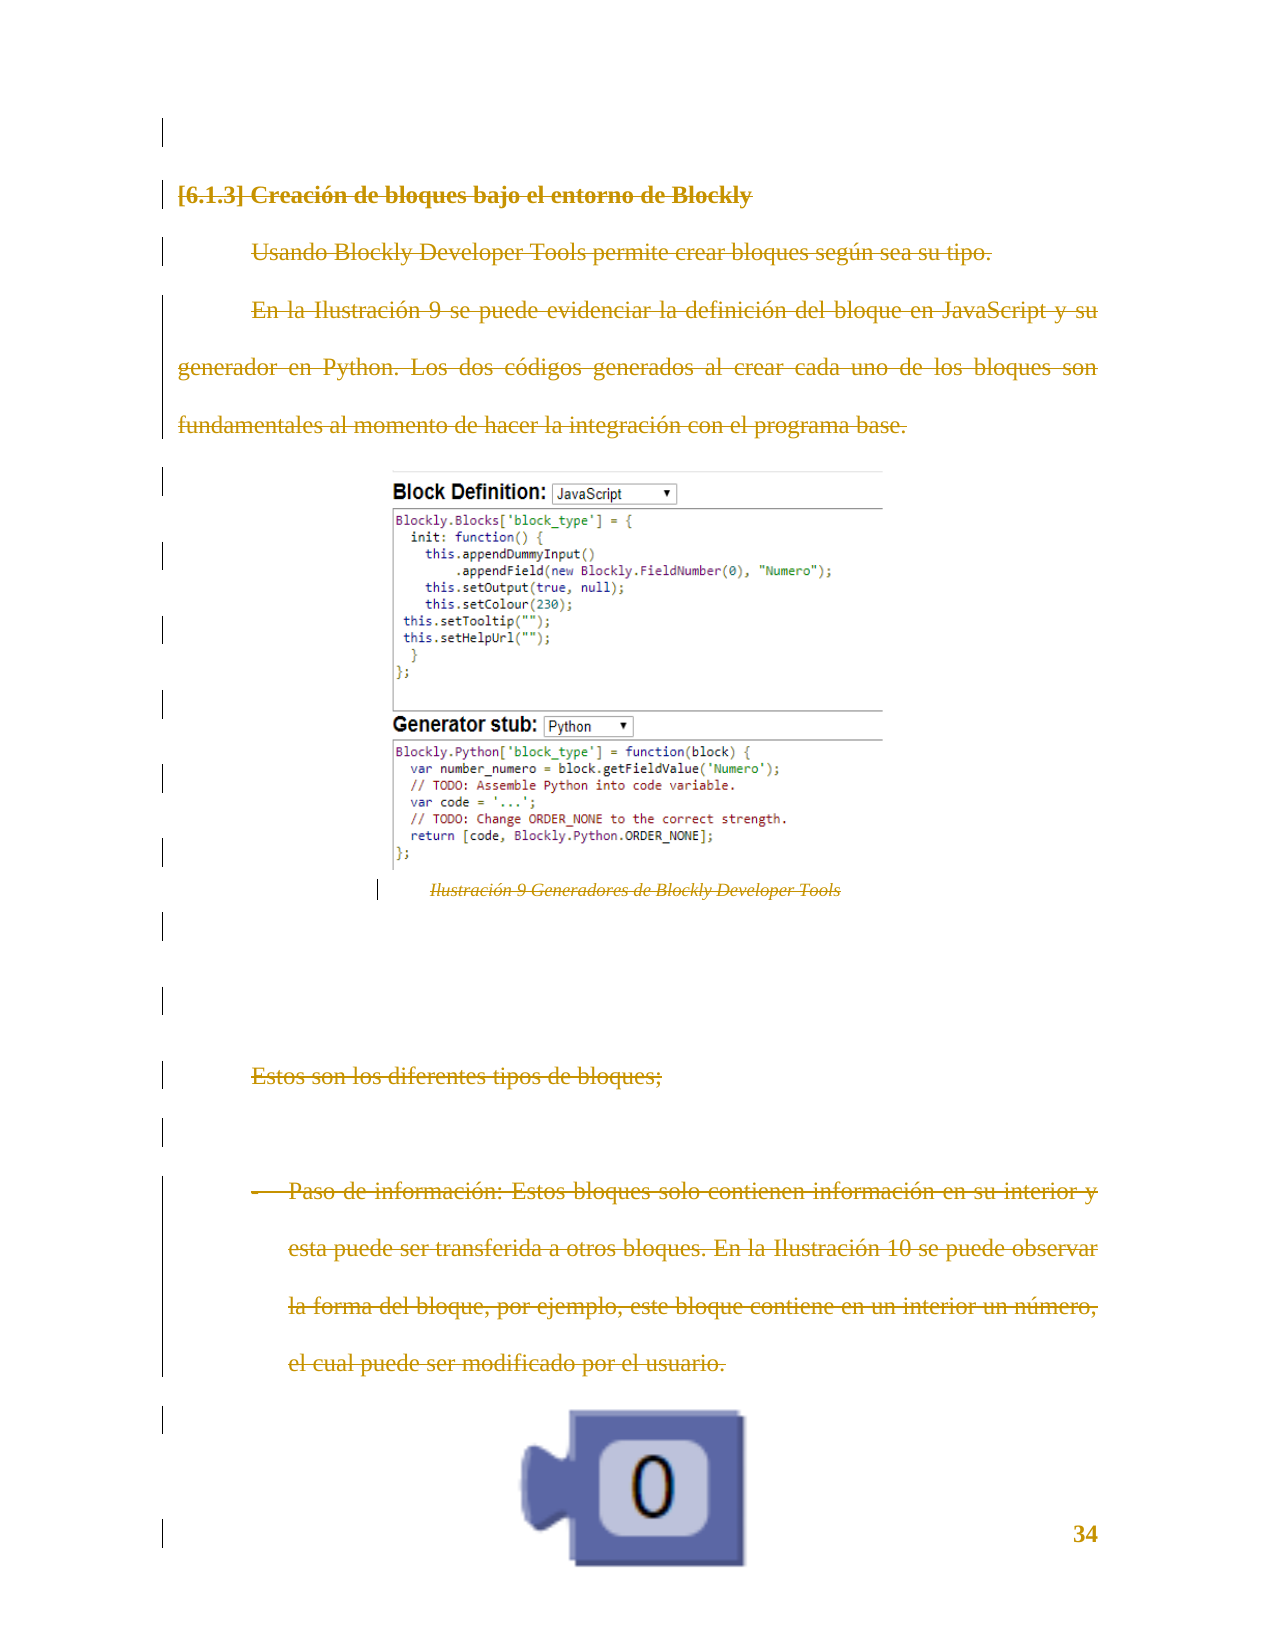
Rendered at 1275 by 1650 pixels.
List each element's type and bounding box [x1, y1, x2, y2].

picture [511, 1407, 764, 1585]
picture [392, 470, 883, 870]
